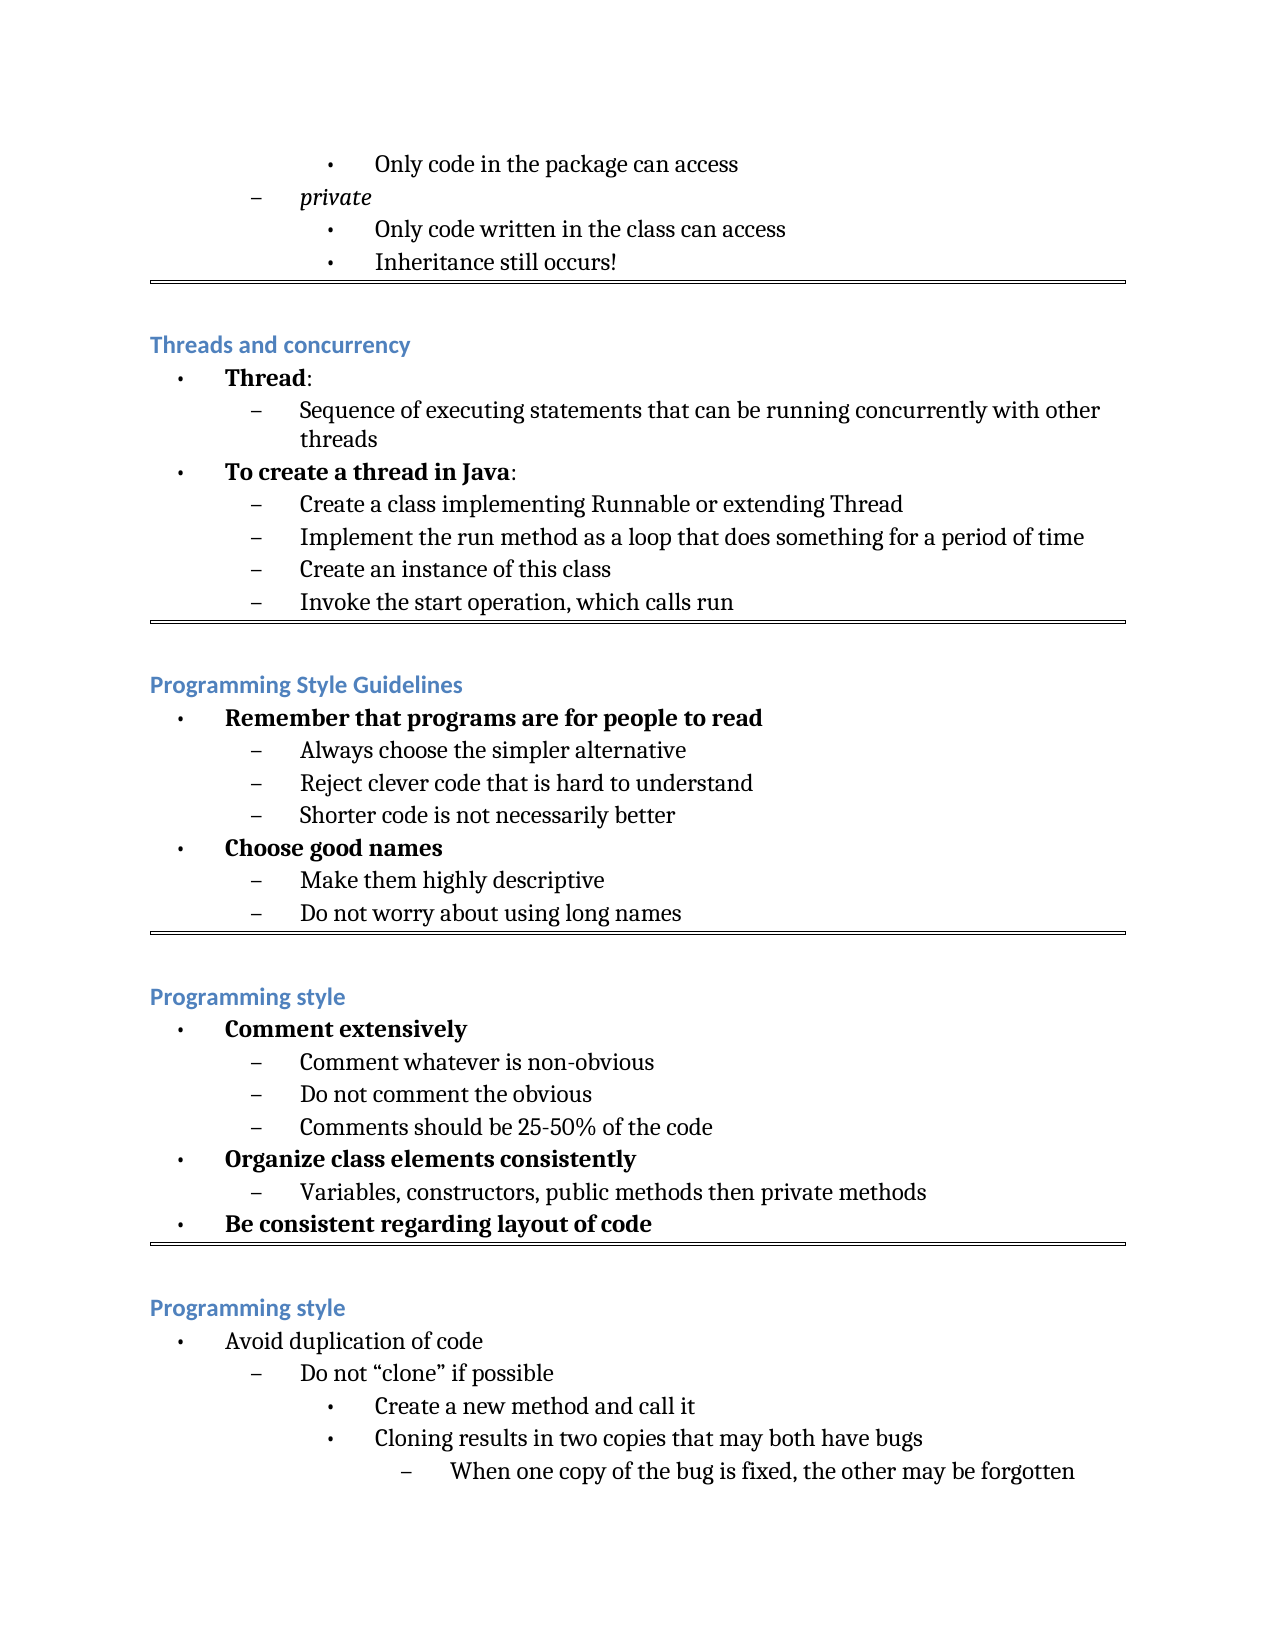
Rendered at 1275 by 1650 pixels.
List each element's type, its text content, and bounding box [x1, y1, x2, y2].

list Be consistent regarding layout of code [175, 1210, 1125, 1239]
list Shorter code is not necessarily better [250, 801, 1125, 830]
list Thread: [175, 364, 1125, 393]
list Choose good names [175, 834, 1125, 863]
list Invoke the start operation, which calls run [250, 588, 1125, 616]
list Do not comment the obvious [250, 1080, 1125, 1109]
list When one copy of the bug is fixed, the other may be forgotten [400, 1457, 1125, 1485]
subtitle Programming Style Guidelines [150, 670, 1125, 700]
list Comment whatever is non-obvious [250, 1048, 1125, 1077]
list Organize class elements consistently [175, 1145, 1125, 1174]
list Comments should be 25-50% of the code [250, 1113, 1125, 1142]
list Variables, constructors, public methods then private methods [250, 1178, 1125, 1207]
subtitle Programming style [150, 1292, 1125, 1323]
list To create a thread in Java: [175, 458, 1125, 486]
list Create a class implementing Runnable or extending Thread [250, 490, 1125, 519]
list Make them highly descriptive [250, 866, 1125, 895]
subtitle Threads and concurrency [150, 329, 1125, 360]
list Remember that programs are for people to read [175, 704, 1125, 733]
list Create a new method and call it [325, 1392, 1125, 1420]
subtitle Programming style [150, 981, 1125, 1012]
list Comment extensively [175, 1015, 1125, 1044]
list Reject clever code that is hard to understand [250, 769, 1125, 798]
list Always choose the simpler alternative [250, 736, 1125, 765]
list Cloning results in two copies that may both have bugs [325, 1424, 1125, 1453]
list Only code in the package can access [325, 150, 1125, 179]
list private [250, 182, 1125, 211]
list Only code written in the class can access [325, 215, 1125, 244]
list Implement the run method as a loop that does something for a period of time [250, 523, 1125, 551]
list Inheritance still occurs! [325, 247, 1125, 276]
list Create an instance of this class [250, 555, 1125, 584]
list Sequence of executing statements that can be running concurrently with other threads [250, 396, 1125, 454]
list Do not “clone” if possible [250, 1359, 1125, 1388]
list Avoid duplication of code [175, 1327, 1125, 1355]
list Do not worry about using long names [250, 899, 1125, 928]
